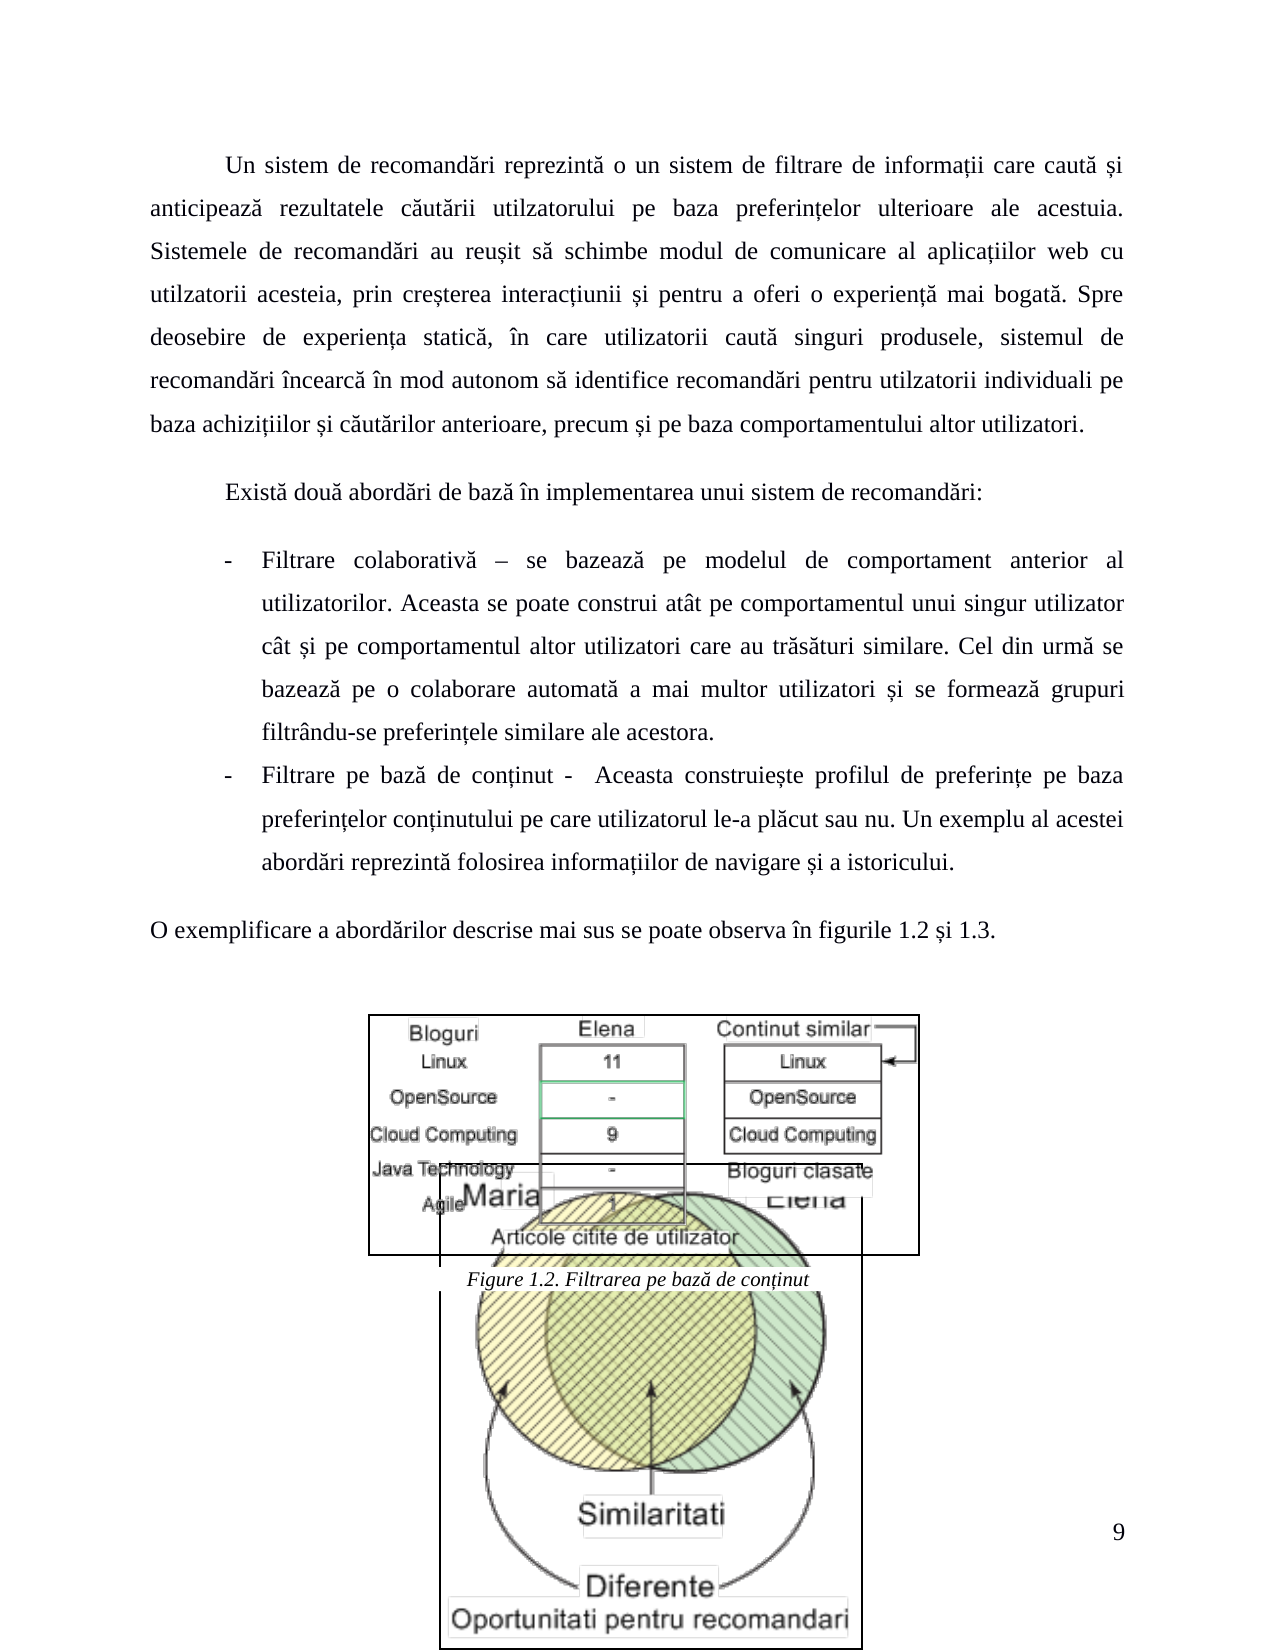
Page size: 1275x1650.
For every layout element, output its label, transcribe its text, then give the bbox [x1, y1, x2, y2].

text Un sistem de recomandări reprezintă o un sistem de filtrare de informații care caută și anticipează rezultatele căutării utilzatorului pe baza preferințelor ulterioare ale acestuia. Sistemele de recomandări au reușit să schimbe modul de comunicare al aplicațiilor web cu utilzatorii acesteia, prin creșterea interacțiunii și pentru a oferi o experiență mai bogată. Spre deosebire de experiența statică, în care utilizatorii caută singuri produsele, sistemul de recomandări încearcă în mod autonom să identifice recomandări pentru utilzatorii individuali pe baza achizițiilor și căutărilor anterioare, precum și pe baza comportamentului altor utilizatori. [150, 150, 1125, 437]
text Există două abordări de bază în implementarea unui sistem de recomandări: [150, 477, 1125, 506]
picture [441, 1256, 861, 1648]
list Filtrare colaborativă – se bazează pe modelul de comportament anterior al utilizatorilor. Aceasta se poate construi atât pe comportamentul unui singur utilizator cât și pe comportamentul altor utilizatori care au trăsături similare. Cel din urmă se bazează pe o colaborare automată a mai multor utilizatori și se formează grupuri filtrându-se preferințele similare ale acestora. [224, 545, 1125, 746]
list Filtrare pe bază de conținut - Aceasta construiește profilul de preferințe pe baza preferințelor conținutului pe care utilizatorul le-a plăcut sau nu. Un exemplu al acestei abordări reprezintă folosirea informațiilor de navigare și a istoricului. [224, 761, 1125, 876]
picture [370, 1016, 918, 1254]
text O exemplificare a abordărilor descrise mai sus se poate observa în figurile 1.2 și 1.3. [150, 915, 1125, 944]
